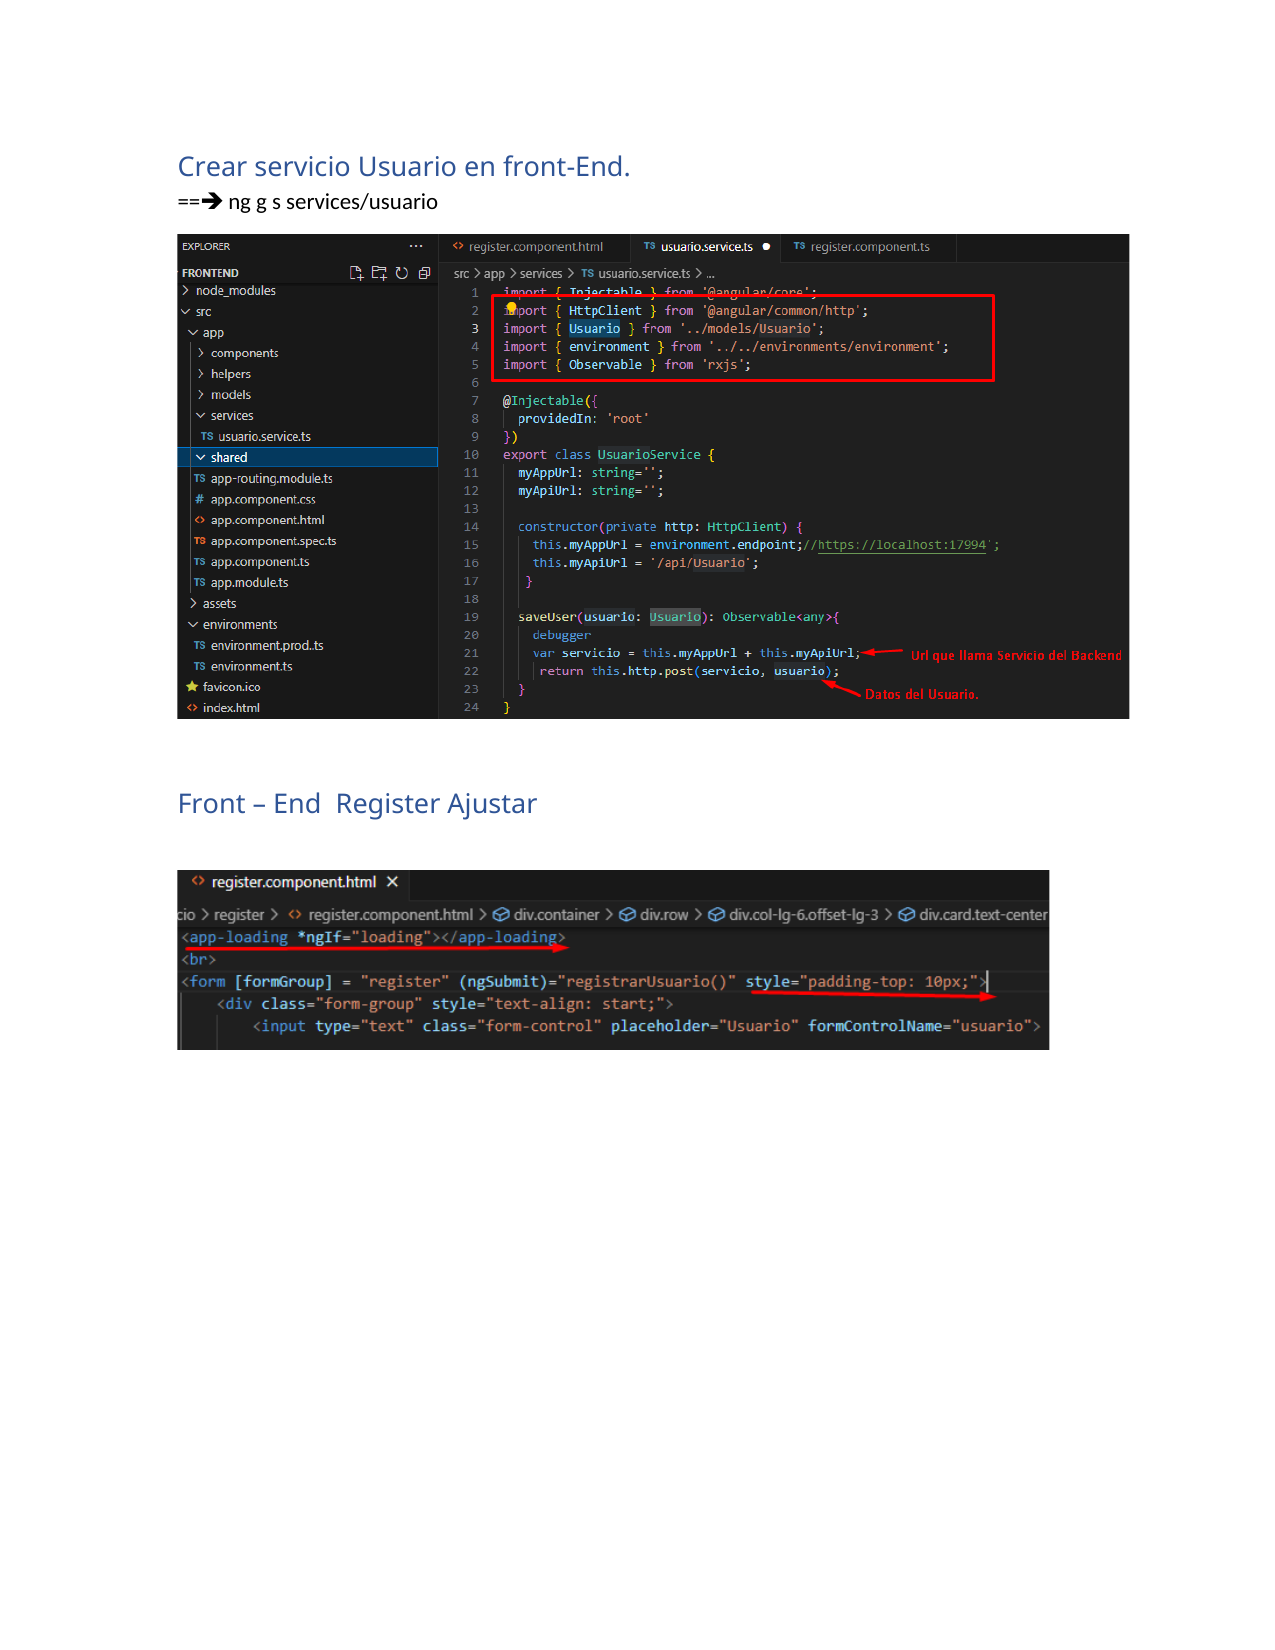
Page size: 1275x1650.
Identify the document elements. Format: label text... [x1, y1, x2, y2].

subtitle Crear servicio Usuario en front-End. [177, 148, 1098, 184]
picture [177, 870, 1050, 1050]
picture [177, 234, 1130, 719]
text == ng g s services/usuario [177, 187, 1098, 215]
subtitle Front – End Register Ajustar [177, 784, 1098, 821]
